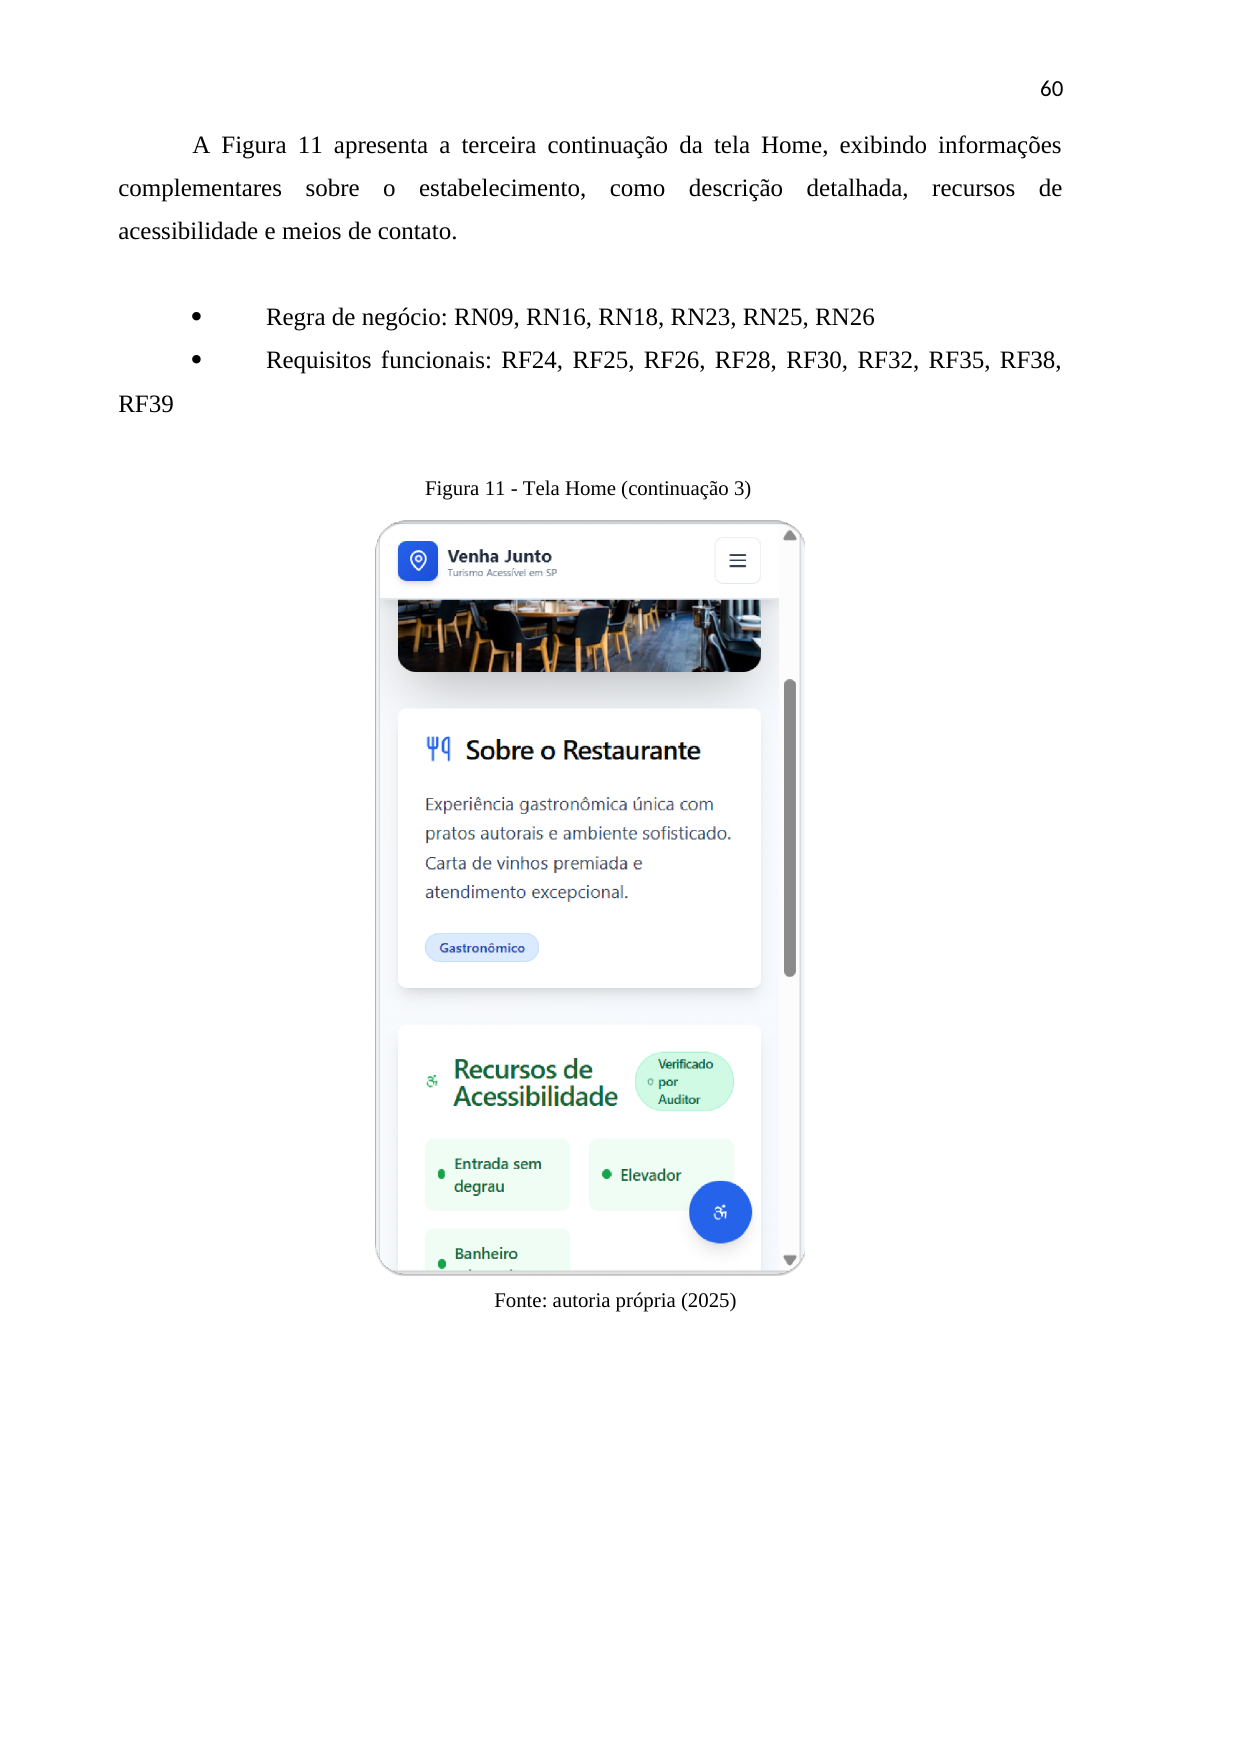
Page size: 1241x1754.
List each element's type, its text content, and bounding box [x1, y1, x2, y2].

picture [373, 520, 805, 1273]
text A Figura 11 apresenta a terceira continuação da tela Home, exibindo informações complementares sobre o estabelecimento, como descrição detalhada, recursos de acessibilidade e meios de contato. [118, 130, 1063, 245]
list Regra de negócio: RN09, RN16, RN18, RN23, RN25, RN26 [118, 302, 1063, 331]
list Requisitos funcionais: RF24, RF25, RF26, RF28, RF30, RF32, RF35, RF38, RF39 [118, 346, 1063, 417]
